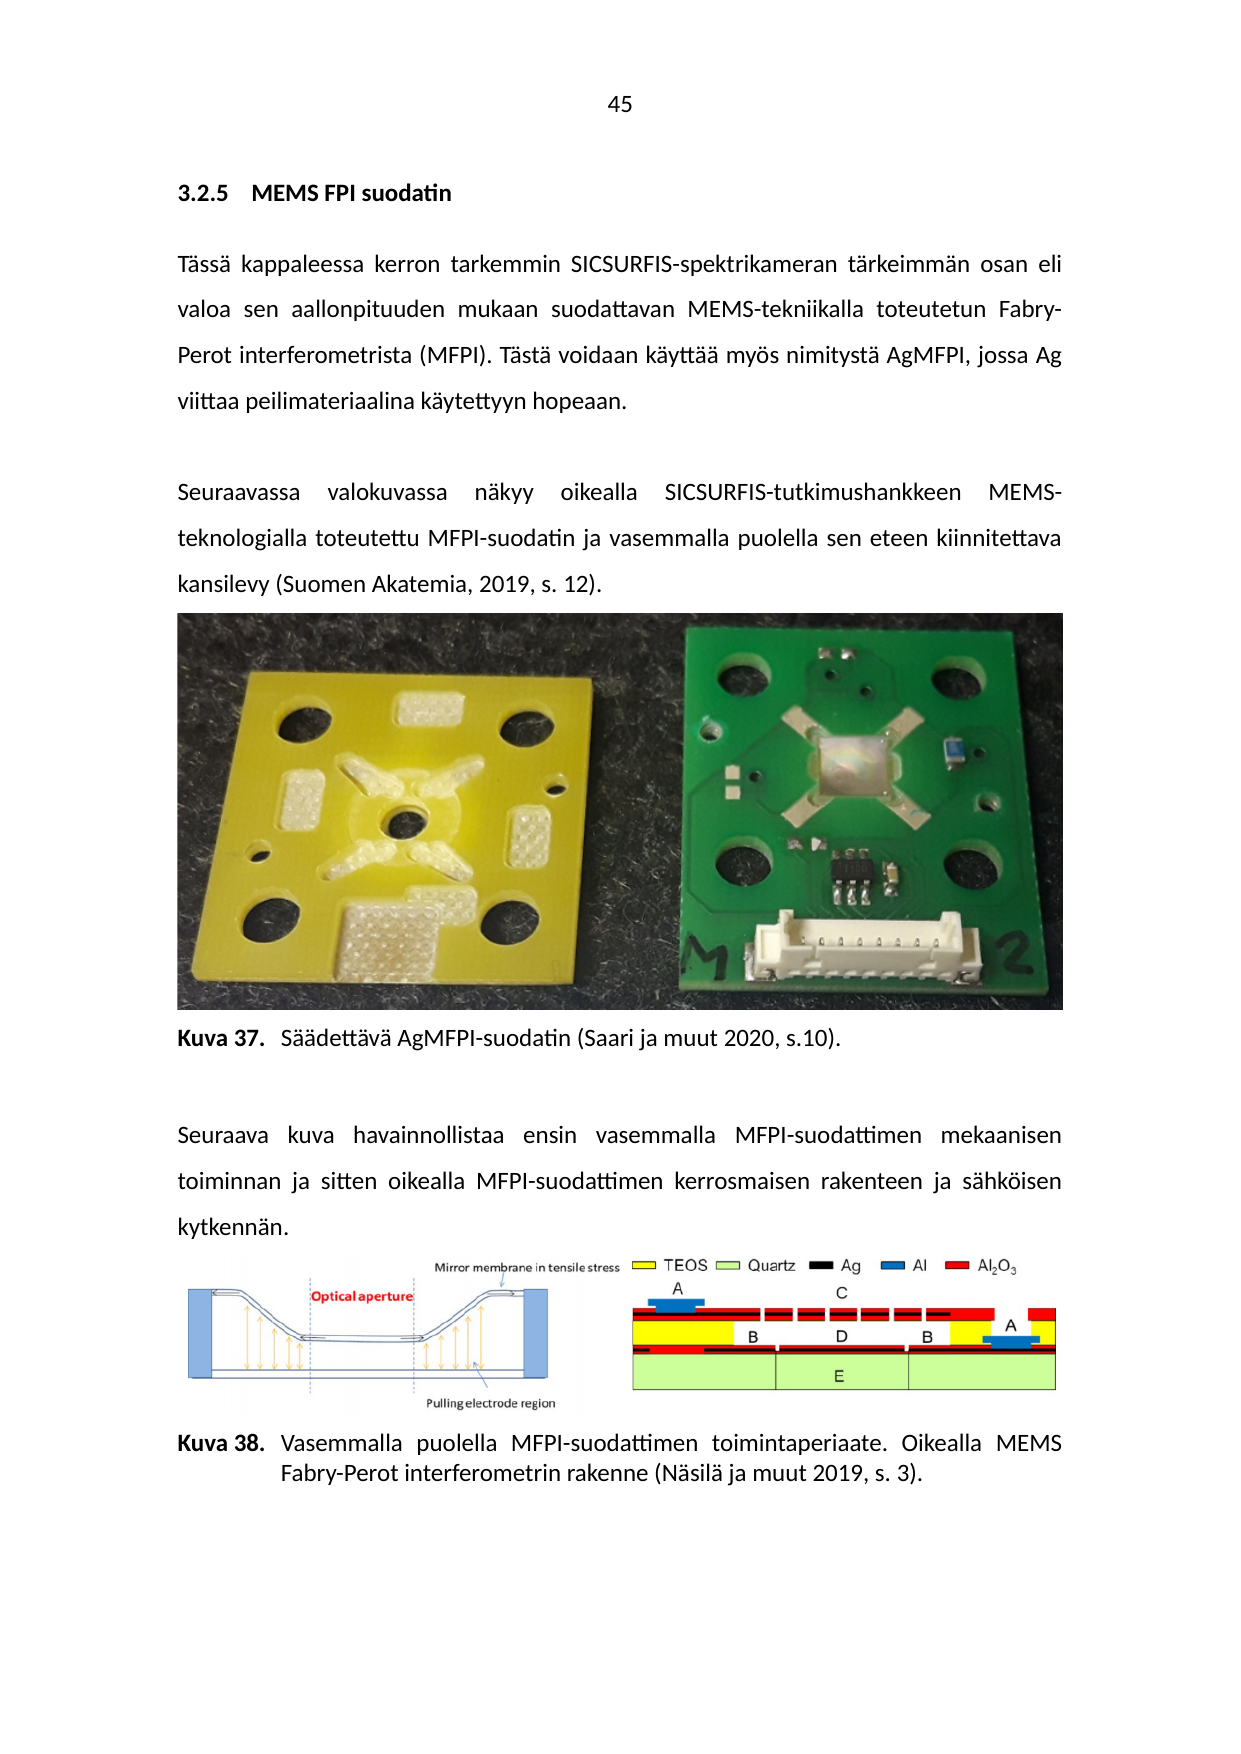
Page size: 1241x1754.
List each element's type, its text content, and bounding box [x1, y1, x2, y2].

text Seuraavassa valokuvassa näkyy oikealla SICSURFIS-tutkimushankkeen MEMS-teknologialla toteutettu MFPI-suodatin ja vasemmalla puolella sen eteen kiinnitettava kansilevy (Suomen Akatemia, 2019, s. 12). [177, 477, 1063, 598]
text Seuraava kuva havainnollistaa ensin vasemmalla MFPI-suodattimen mekaanisen toiminnan ja sitten oikealla MFPI-suodattimen kerrosmaisen rakenteen ja sähköisen kytkennän. [177, 1119, 1063, 1241]
text Kuva 38. Vasemmalla puolella MFPI-suodattimen toimintaperiaate. Oikealla MEMS Fabry-Perot interferometrin rakenne (Näsilä ja muut 2019, s. 3). [177, 1427, 1063, 1488]
subtitle MEMS FPI suodatin [177, 177, 1063, 208]
text Kuva 37. Säädettävä AgMFPI-suodatin (Saari ja muut 2020, s.10). [177, 1022, 1063, 1053]
picture [177, 1256, 1063, 1415]
text Tässä kappaleessa kerron tarkemmin SICSURFIS-spektrikameran tärkeimmän osan eli valoa sen aallonpituuden mukaan suodattavan MEMS-tekniikalla toteutetun Fabry-Perot interferometrista (MFPI). Tästä voidaan käyttää myös nimitystä AgMFPI, jossa Ag viittaa peilimateriaalina käytettyyn hopeaan. [177, 248, 1063, 416]
picture [177, 613, 1063, 1010]
